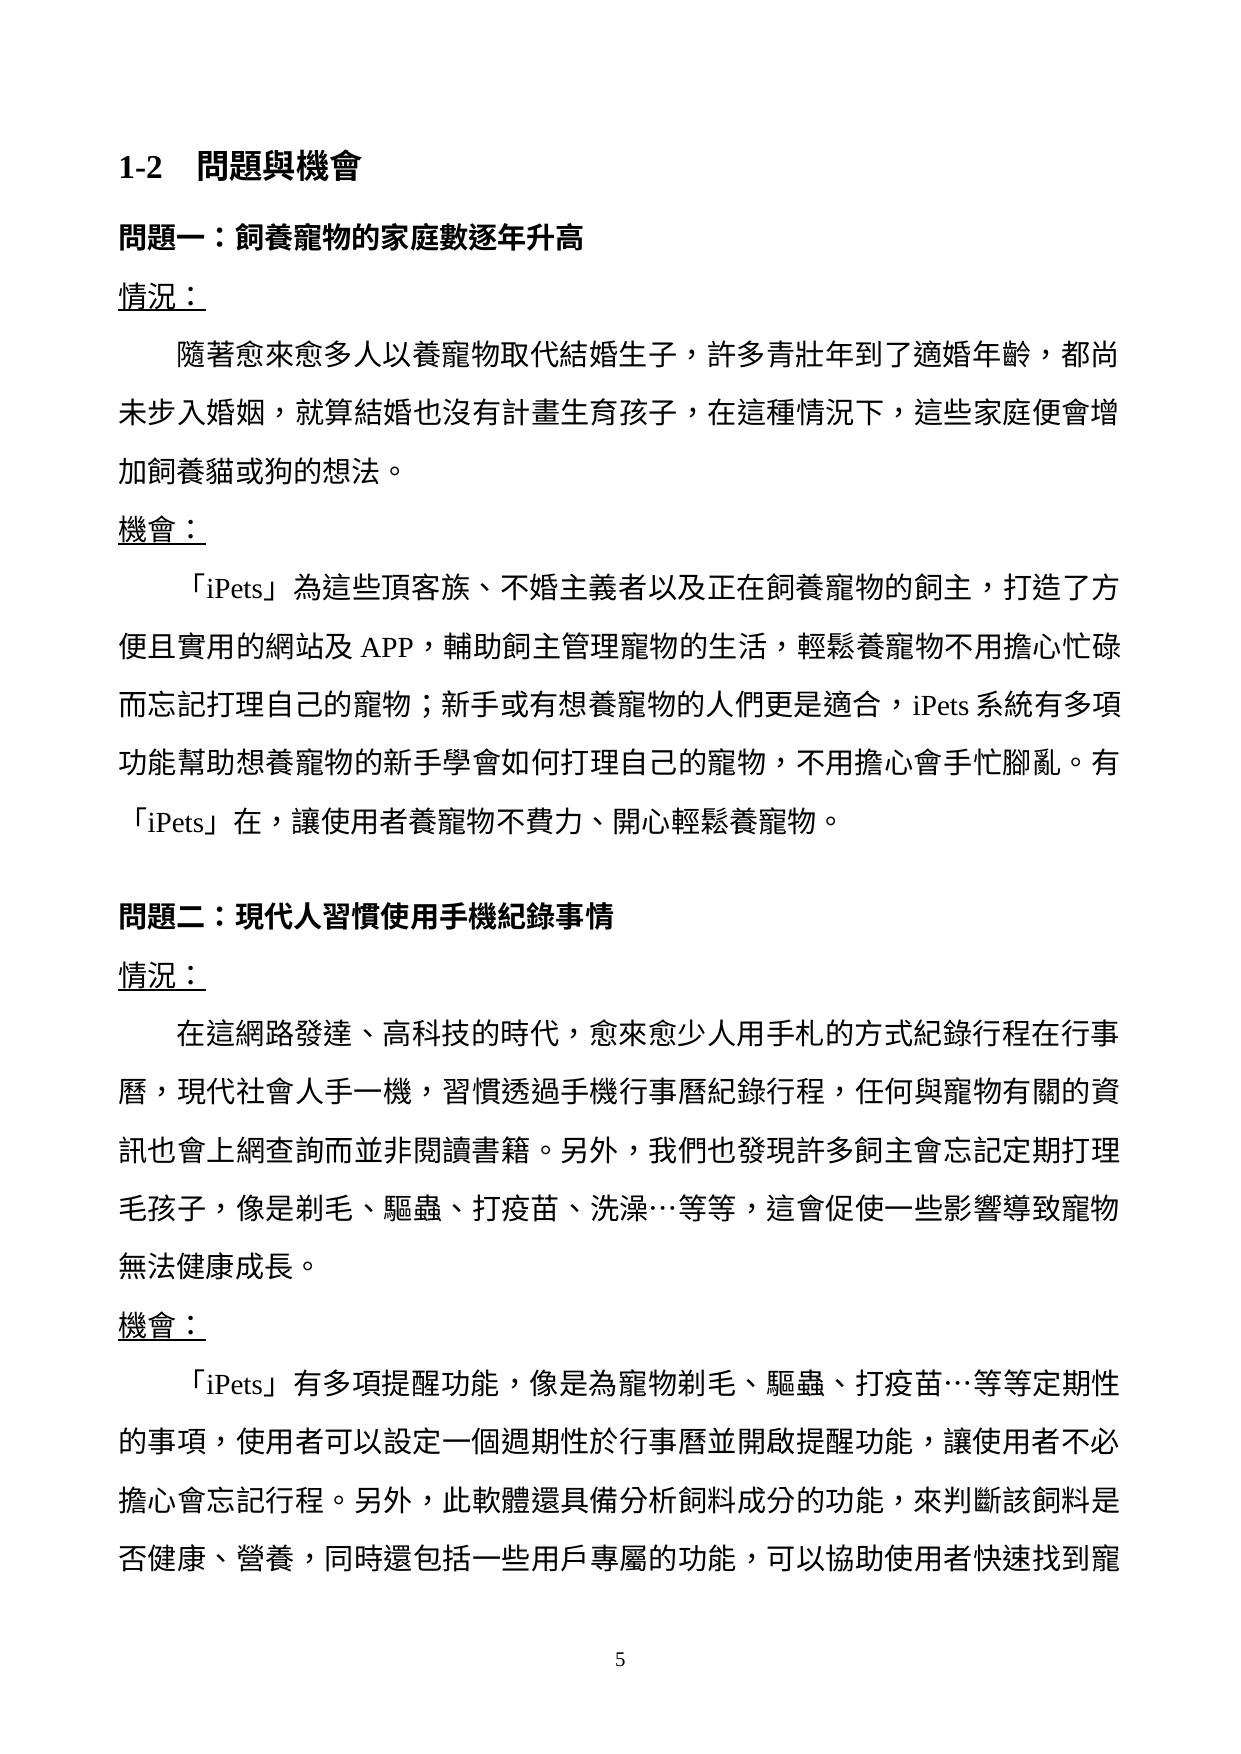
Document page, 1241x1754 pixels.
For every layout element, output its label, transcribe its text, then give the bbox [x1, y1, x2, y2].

text 機會： [118, 494, 1122, 552]
text 問題二：現代人習慣使用手機紀錄事情 [118, 881, 1122, 939]
text 情況： [118, 260, 1122, 319]
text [118, 1348, 1122, 1581]
text 情況： [118, 939, 1122, 998]
text 隨著愈來愈多人以養寵物取代結婚生子，許多青壯年到了適婚年齡，都尚未步入婚姻，就算結婚也沒有計畫生育孩子，在這種情況下，這些家庭便會增加飼養貓或狗的想法。 [118, 319, 1122, 494]
subtitle 1-2 問題與機會 [118, 127, 1122, 202]
text 問題一：飼養寵物的家庭數逐年升高 [118, 202, 1122, 260]
text 機會： [118, 1289, 1122, 1348]
text 在這網路發達、高科技的時代，愈來愈少人用手札的方式紀錄行程在行事曆，現代社會人手一機，習慣透過手機行事曆紀錄行程，任何與寵物有關的資訊也會上網查詢而並非閱讀書籍。另外，我們也發現許多飼主會忘記定期打理毛孩子，像是剃毛、驅蟲、打疫苗、洗澡…等等，這會促使一些影響導致寵物無法健康成長。 [118, 998, 1122, 1289]
text 「iPets」為這些頂客族、不婚主義者以及正在飼養寵物的飼主，打造了方便且實用的網站及APP，輔助飼主管理寵物的生活，輕鬆養寵物不用擔心忙碌而忘記打理自己的寵物；新手或有想養寵物的人們更是適合，iPets系統有多項功能幫助想養寵物的新手學會如何打理自己的寵物，不用擔心會手忙腳亂。有「iPets」在，讓使用者養寵物不費力、開心輕鬆養寵物。 [118, 552, 1122, 844]
